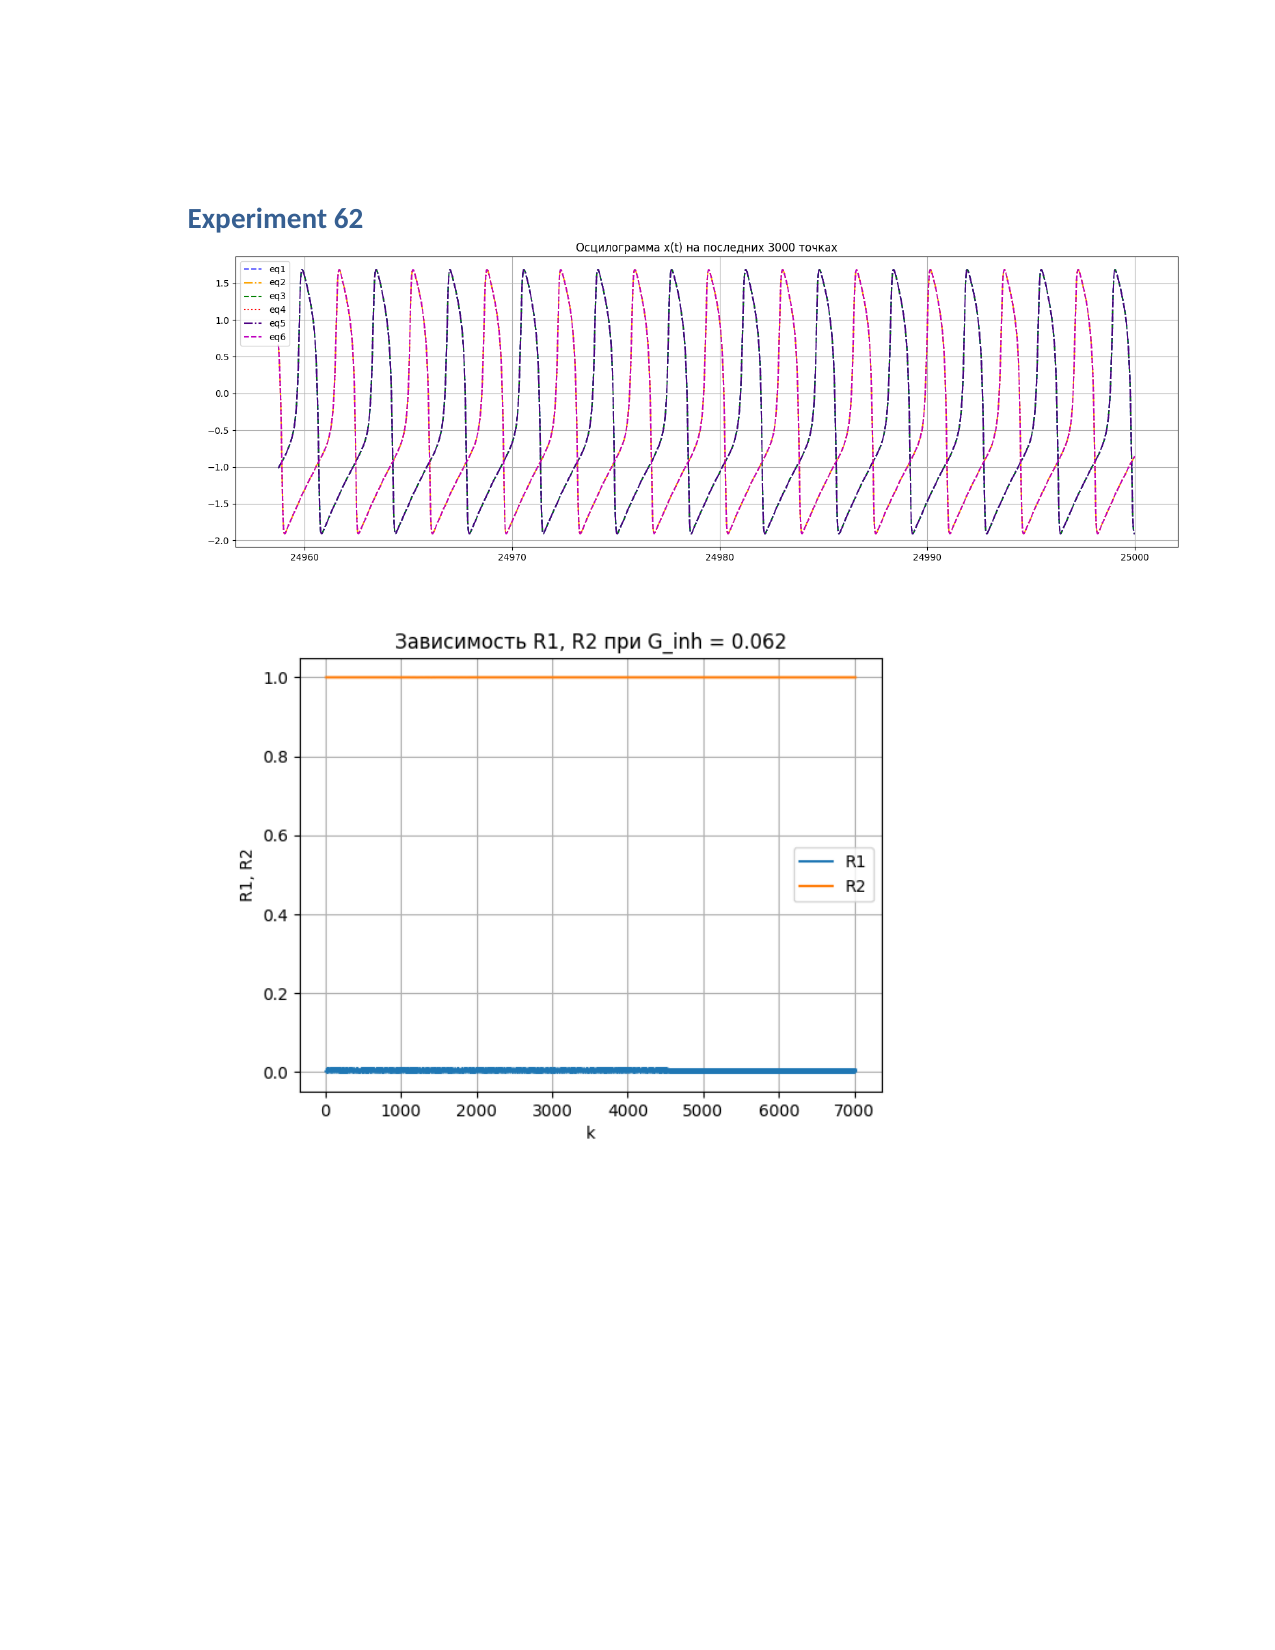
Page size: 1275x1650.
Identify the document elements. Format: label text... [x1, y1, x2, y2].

picture [206, 241, 1182, 566]
picture [206, 590, 957, 1154]
subtitle Experiment 62 [187, 200, 1087, 236]
